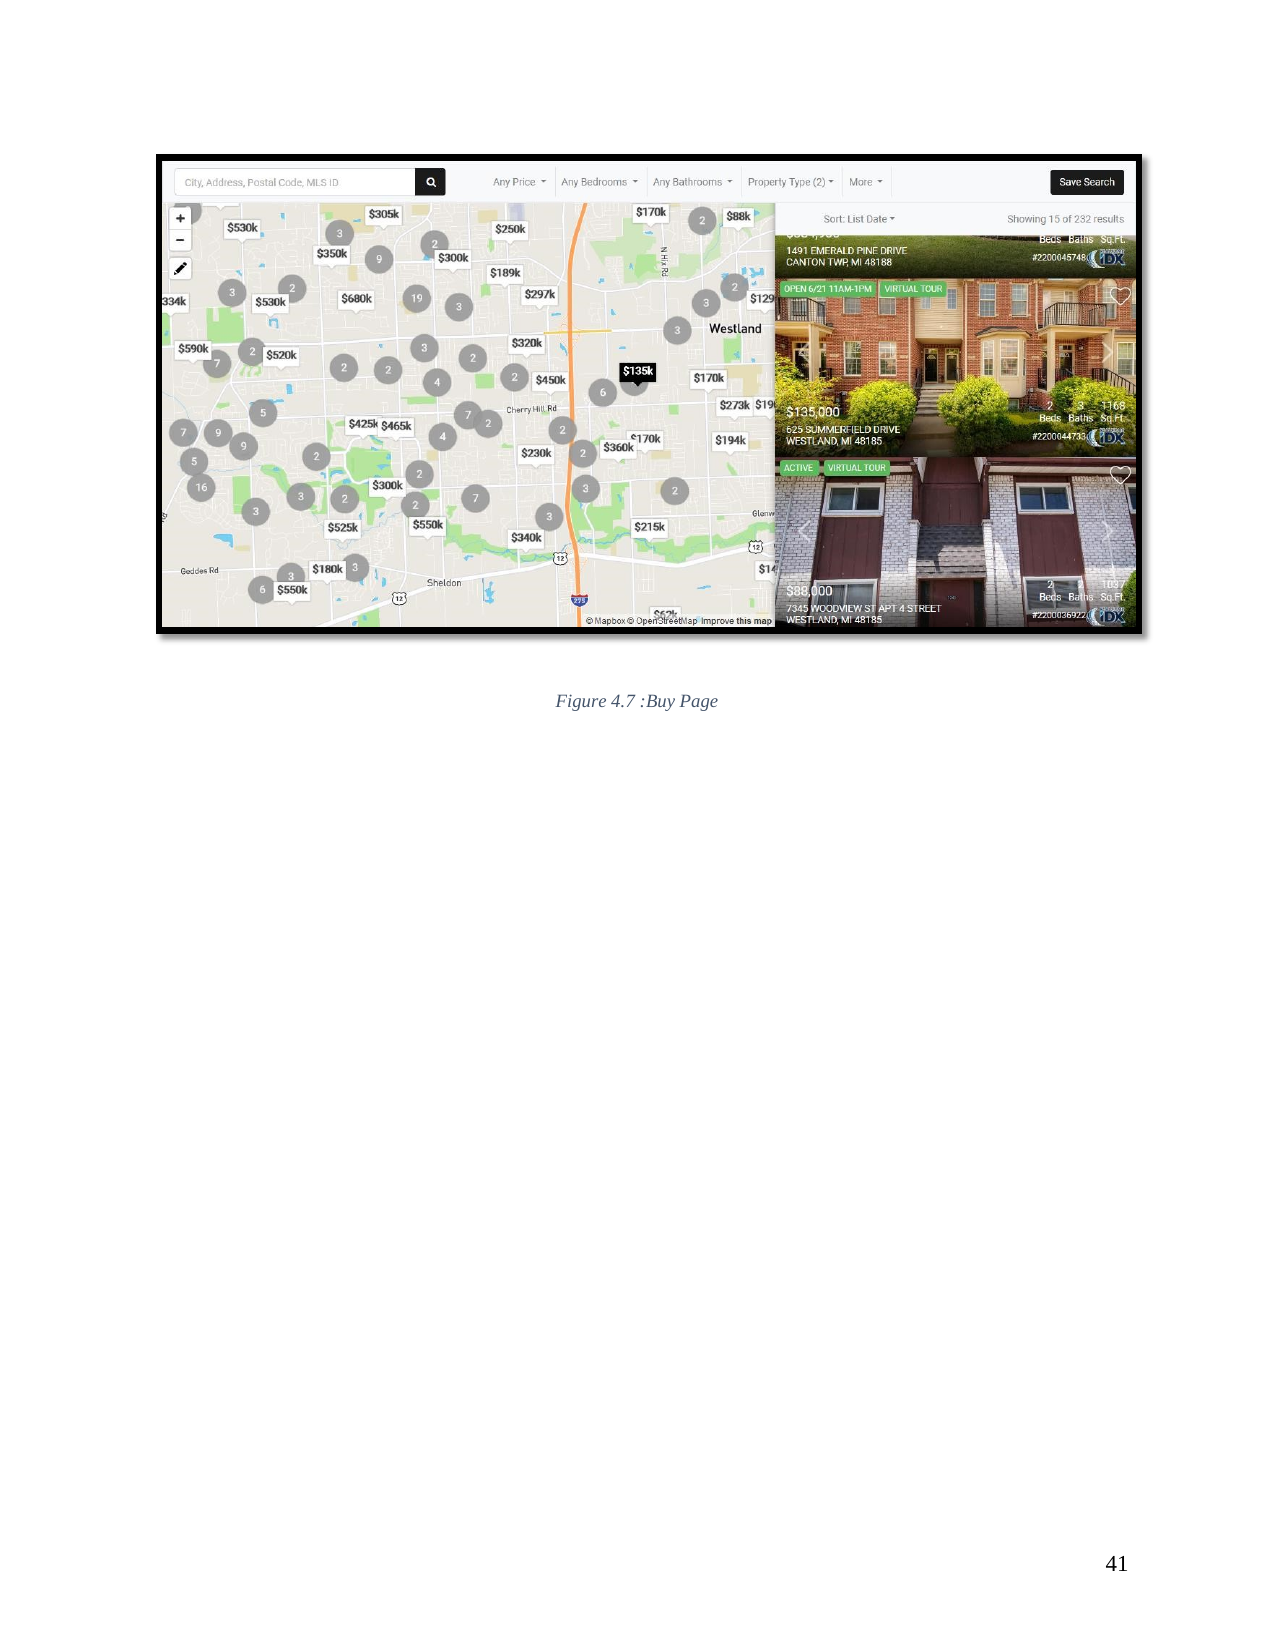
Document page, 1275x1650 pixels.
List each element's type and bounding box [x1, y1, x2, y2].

picture [151, 149, 1156, 648]
